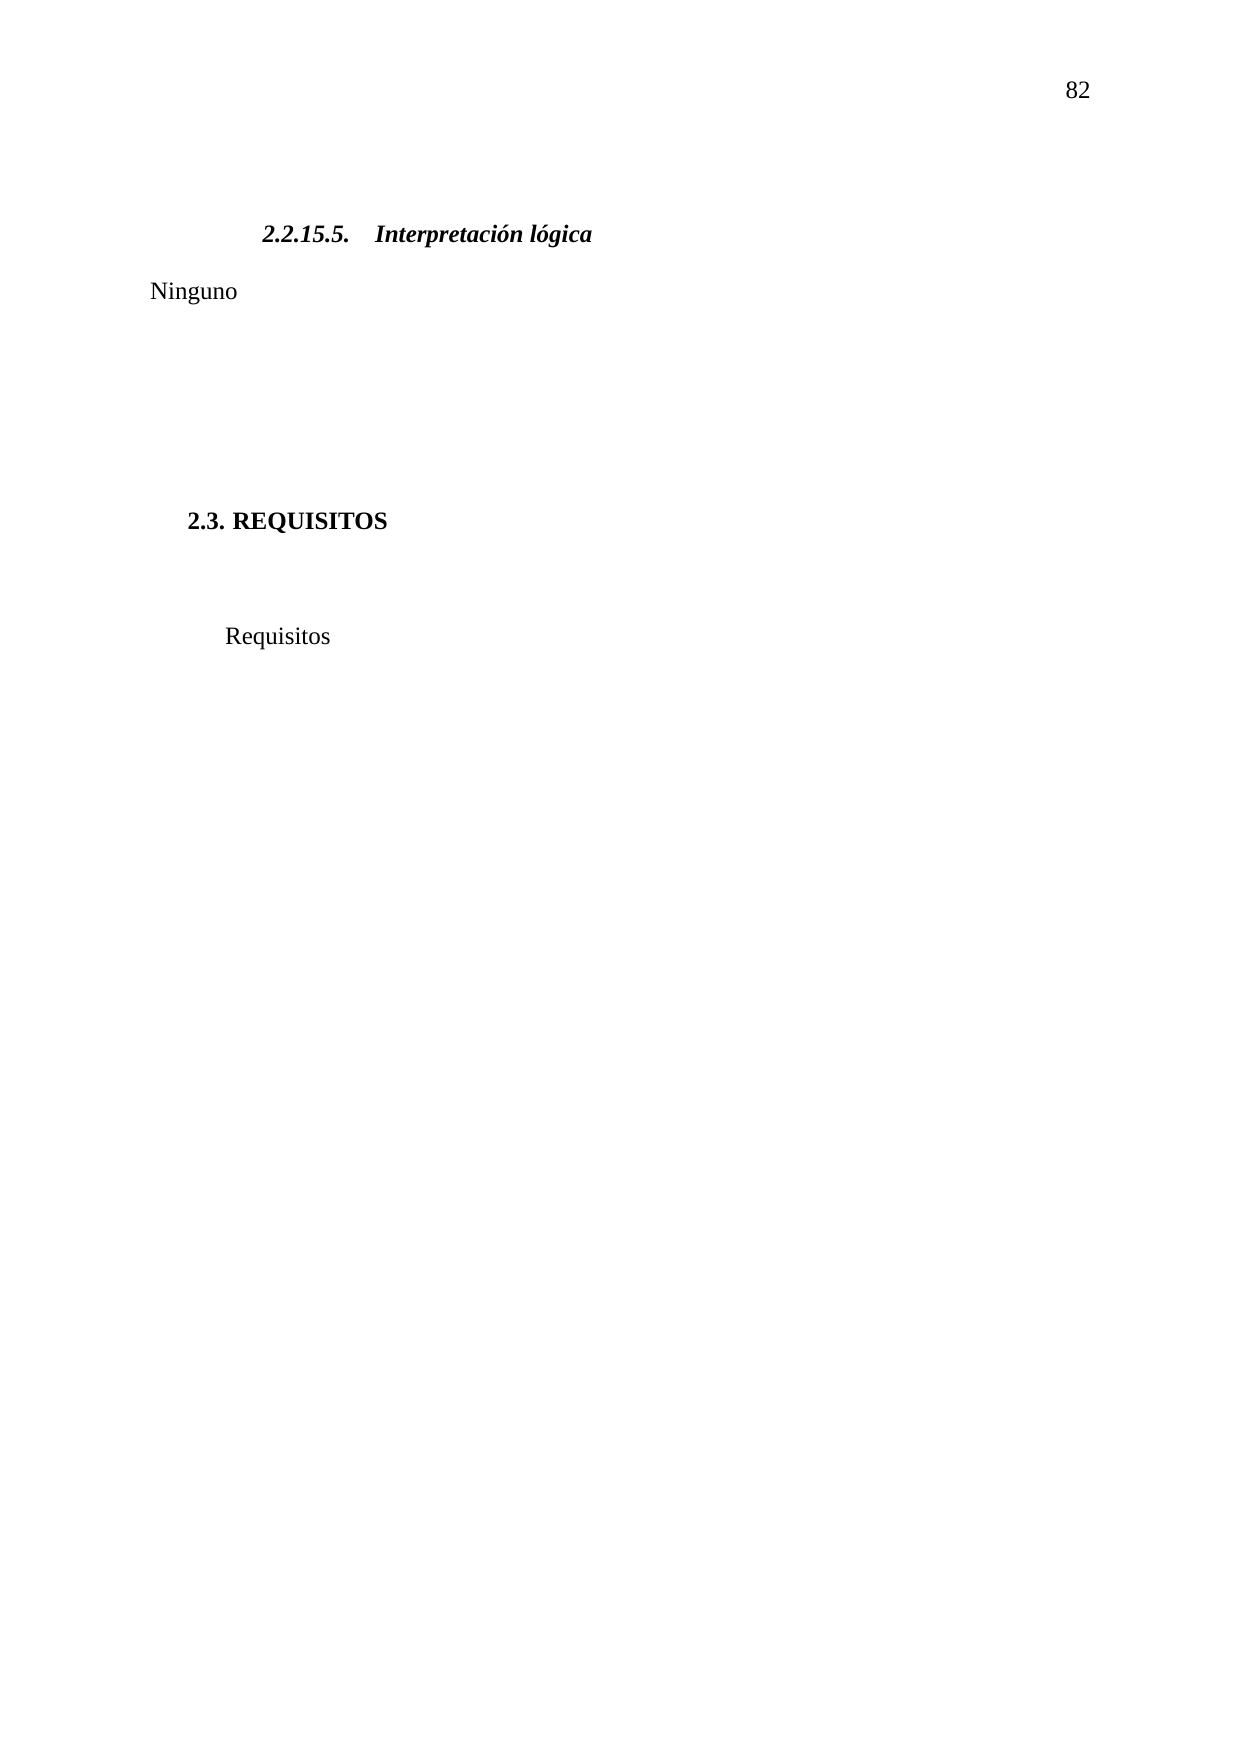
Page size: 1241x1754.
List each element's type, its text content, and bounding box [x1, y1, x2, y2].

text Requisitos [150, 621, 1090, 650]
subtitle Interpretación lógica [262, 219, 1090, 247]
subtitle REQUISITOS [187, 506, 1090, 535]
text Ninguno [150, 276, 1090, 305]
